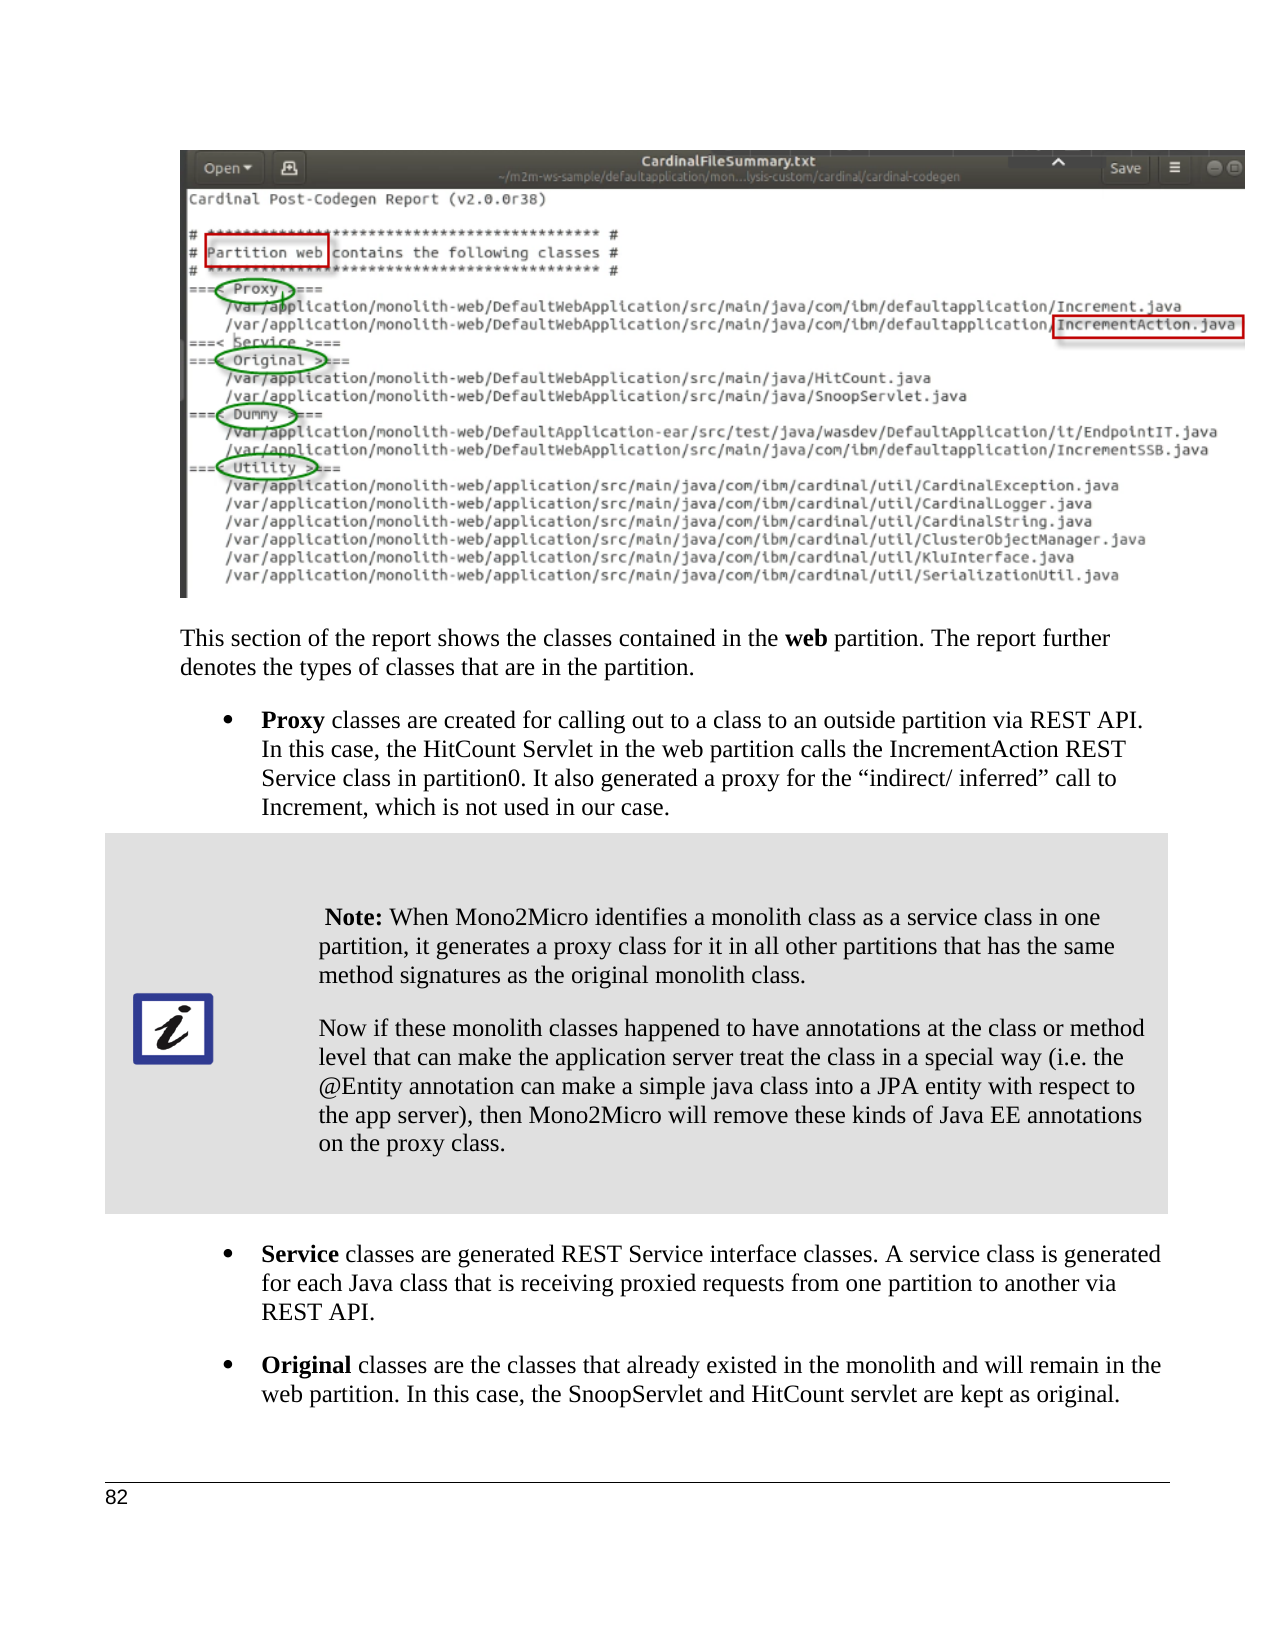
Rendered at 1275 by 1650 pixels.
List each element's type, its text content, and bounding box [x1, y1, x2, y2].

list Service classes are generated REST Service interface classes. A service class is generated for each Java class that is receiving proxied requests from one partition to another via REST API. [224, 1239, 1170, 1325]
picture [180, 150, 1245, 598]
text This section of the report shows the classes contained in the web partition. The report further denotes the types of classes that are in the partition. [180, 623, 1170, 680]
picture [117, 980, 229, 1079]
list Proxy classes are created for calling out to a class to an outside partition via REST API. In this case, the HitCount Servlet in the web partition calls the IncrementAction REST Service class in partition0. It also generated a proxy for the “indirect/ inferred” call to Increment, which is not used in our case. [224, 705, 1170, 820]
table_header [105, 833, 306, 1214]
list Original classes are the classes that already existed in the monolith and will remain in the web partition. In this case, the SnoopServlet and HitCount servlet are kept as original. [224, 1350, 1170, 1408]
table_header Note: When Mono2Micro identifies a monolith class as a service class in one partition, it generates a proxy class for it in all other partitions that has the same method signatures as the original monolith class. Now if these monolith classes happened to have annotations at the class or method level that can make the application server treat the class in a special way (i.e. the @Entity annotation can make a simple java class into a JPA entity with respect to the app server), then Mono2Micro will remove these kinds of Java EE annotations on the proxy class. [306, 833, 1168, 1214]
